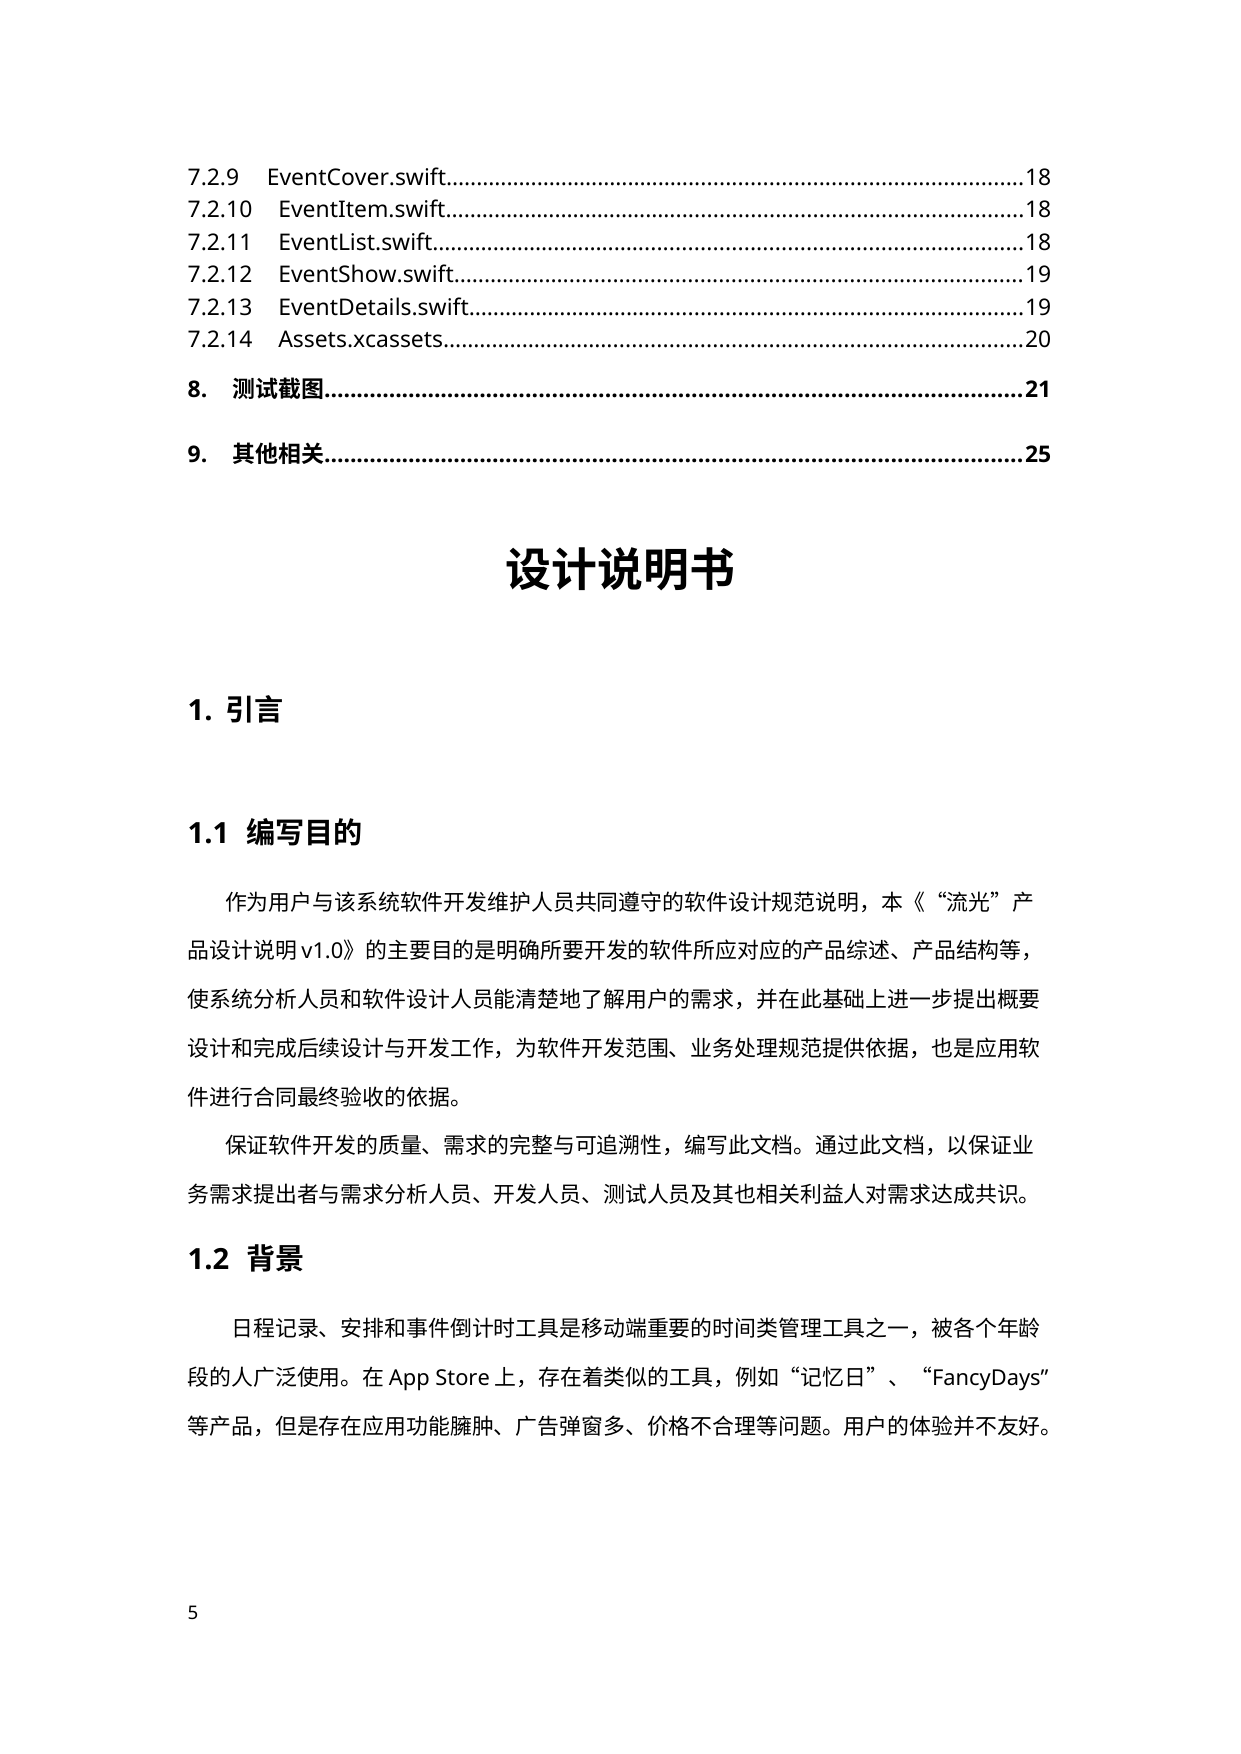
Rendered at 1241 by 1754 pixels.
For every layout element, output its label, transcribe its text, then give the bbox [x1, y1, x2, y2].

subtitle 编写目的 [187, 798, 1053, 863]
text 设计说明书 [187, 517, 1053, 615]
subtitle 背景 [187, 1224, 1053, 1289]
text 作为用户与该系统软件开发维护人员共同遵守的软件设计规范说明，本《“流光”产品设计说明v1.0》的主要目的是明确所要开发的软件所应对应的产品综述、产品结构等，使系统分析人员和软件设计人员能清楚地了解用户的需求，并在此基础上进一步提出概要设计和完成后续设计与开发工作，为软件开发范围、业务处理规范提供依据，也是应用软件进行合同最终验收的依据。 [187, 884, 1053, 1112]
text 日程记录、安排和事件倒计时工具是移动端重要的时间类管理工具之一，被各个年龄段的人广泛使用。在App Store上，存在着类似的工具，例如“记忆日”、“FancyDays”等产品，但是存在应用功能臃肿、广告弹窗多、价格不合理等问题。用户的体验并不友好。 [187, 1311, 1053, 1441]
text 保证软件开发的质量、需求的完整与可追溯性，编写此文档。通过此文档，以保证业务需求提出者与需求分析人员、开发人员、测试人员及其也相关利益人对需求达成共识。 [187, 1127, 1053, 1209]
subtitle 引言 [187, 675, 1053, 740]
